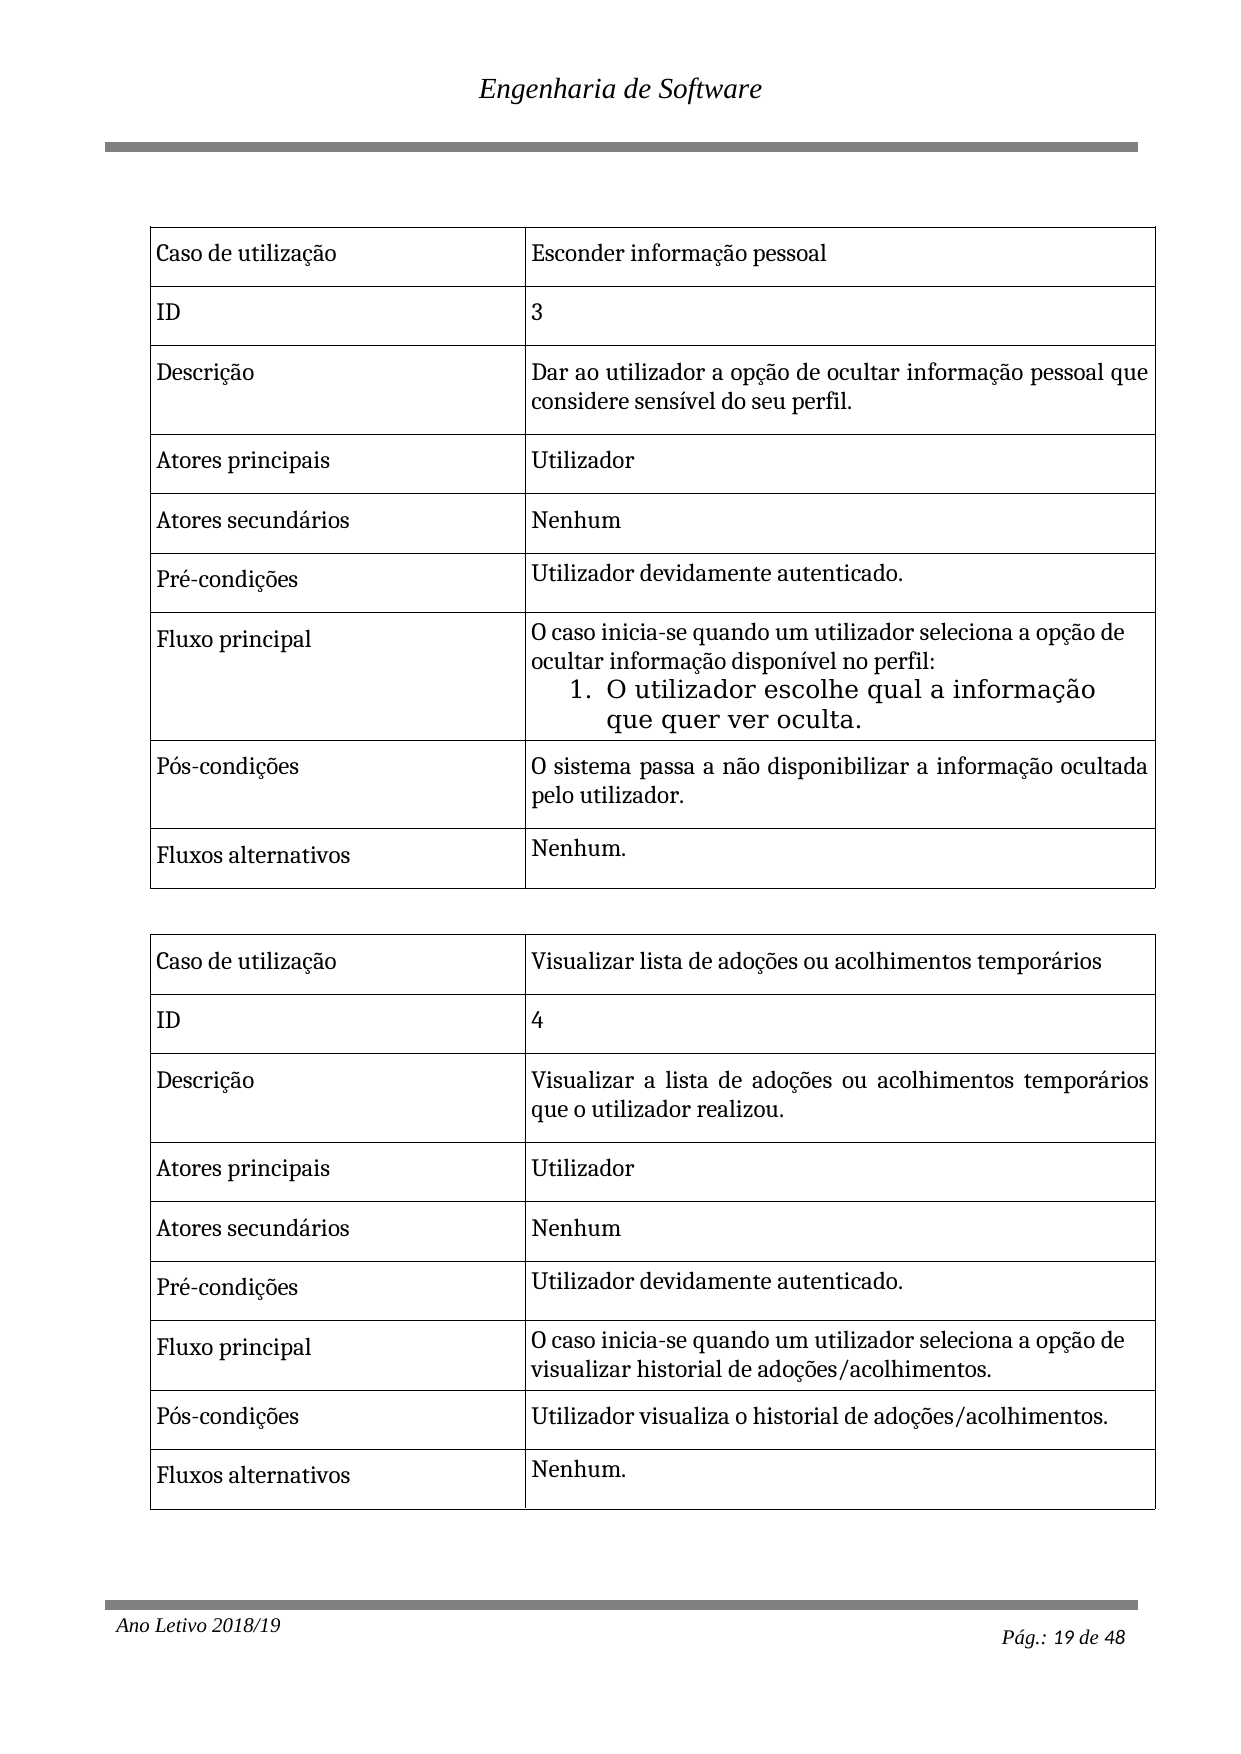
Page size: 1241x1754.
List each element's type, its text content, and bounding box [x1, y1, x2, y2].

table_cell Descrição [151, 346, 525, 433]
table_cell Pós-condições [151, 1391, 525, 1449]
table_cell Atores secundários [151, 494, 525, 552]
table_cell Utilizador [526, 435, 1155, 493]
table_cell Fluxos alternativos [151, 1450, 525, 1508]
table_cell Fluxo principal [151, 613, 525, 740]
table_cell Pós-condições [151, 741, 525, 828]
table_cell Atores secundários [151, 1202, 525, 1261]
table_cell 3 [526, 287, 1155, 345]
table_cell 4 [526, 995, 1155, 1053]
table_cell Atores principais [151, 435, 525, 493]
table_cell Pré-condições [151, 1262, 525, 1320]
table_cell ID [151, 287, 525, 345]
table_cell Utilizador devidamente autenticado. [526, 554, 1155, 612]
table_cell Fluxo principal [151, 1321, 525, 1389]
table_cell Atores principais [151, 1143, 525, 1201]
table_cell Nenhum [526, 494, 1155, 552]
table_cell Visualizar a lista de adoções ou acolhimentos temporários que o utilizador realizou. [526, 1054, 1155, 1142]
table_header Esconder informação pessoal [526, 228, 1155, 286]
table_header Caso de utilização [151, 228, 525, 286]
table_cell O sistema passa a não disponibilizar a informação ocultada pelo utilizador. [526, 741, 1155, 828]
table_cell Utilizador devidamente autenticado. [526, 1262, 1155, 1320]
table_cell Descrição [151, 1054, 525, 1142]
table_header Caso de utilização [151, 935, 525, 994]
table_cell Nenhum. [526, 1450, 1155, 1508]
table_cell Utilizador [526, 1143, 1155, 1201]
table_cell Nenhum [526, 1202, 1155, 1261]
table_cell O caso inicia-se quando um utilizador seleciona a opção de visualizar historial de adoções/acolhimentos. [526, 1321, 1155, 1389]
table_cell Fluxos alternativos [151, 829, 525, 887]
table_cell Dar ao utilizador a opção de ocultar informação pessoal que considere sensível do seu perfil. [526, 346, 1155, 433]
table_header Visualizar lista de adoções ou acolhimentos temporários [526, 935, 1155, 994]
table_cell Pré-condições [151, 554, 525, 612]
table_cell O caso inicia-se quando um utilizador seleciona a opção de ocultar informação disponível no perfil: O utilizador escolhe qual a informação que quer ver oculta. [526, 613, 1155, 740]
table_cell ID [151, 995, 525, 1053]
table_cell Nenhum. [526, 829, 1155, 887]
table_cell Utilizador visualiza o historial de adoções/acolhimentos. [526, 1391, 1155, 1449]
